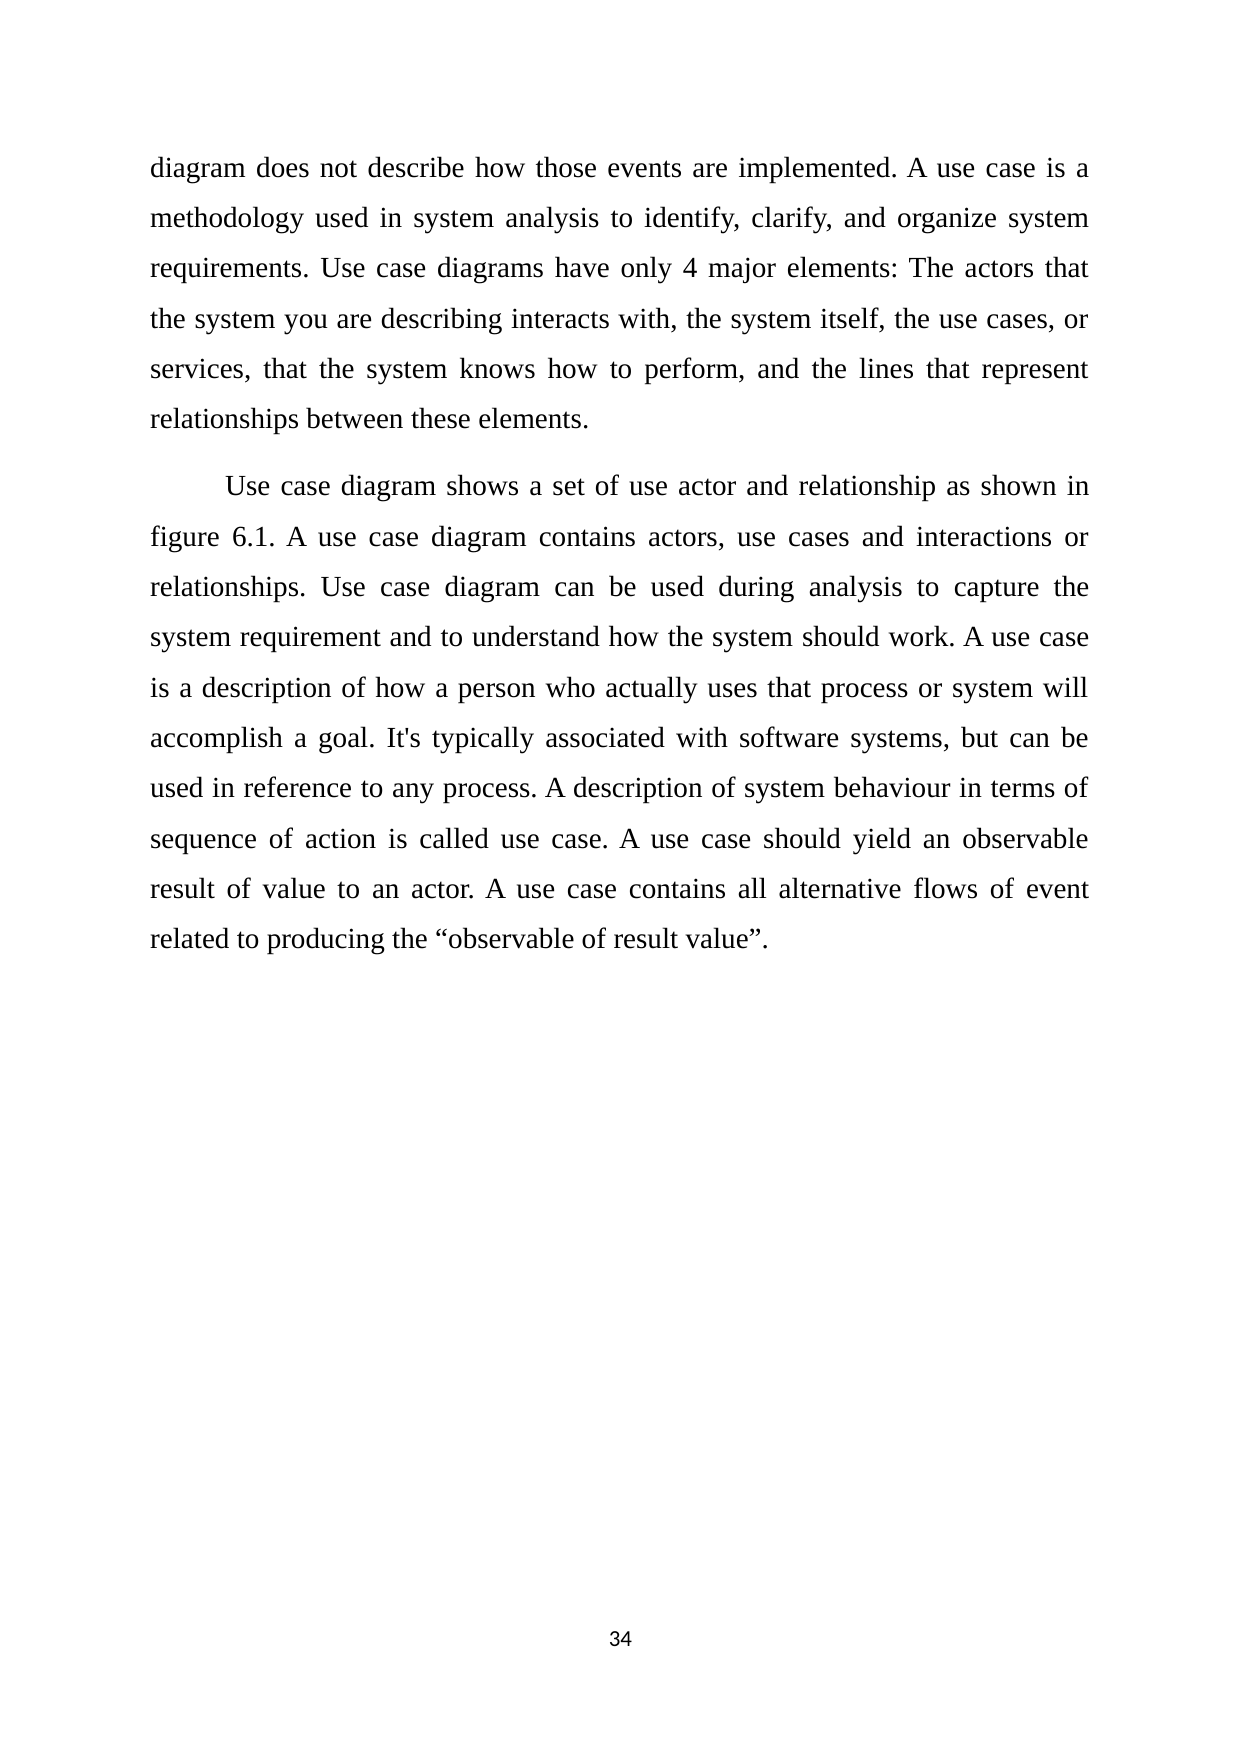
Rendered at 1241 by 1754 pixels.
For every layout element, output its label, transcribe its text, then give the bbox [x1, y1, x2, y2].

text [150, 150, 1090, 435]
text Use case diagram shows a set of use actor and relationship as shown in figure 6.1. A use case diagram contains actors, use cases and interactions or relationships. Use case diagram can be used during analysis to capture the system requirement and to understand how the system should work. A use case is a description of how a person who actually uses that process or system will accomplish a goal. It's typically associated with software systems, but can be used in reference to any process. A description of system behaviour in terms of sequence of action is called use case. A use case should yield an observable result of value to an actor. A use case contains all alternative flows of event related to producing the “observable of result value”. [150, 468, 1090, 955]
